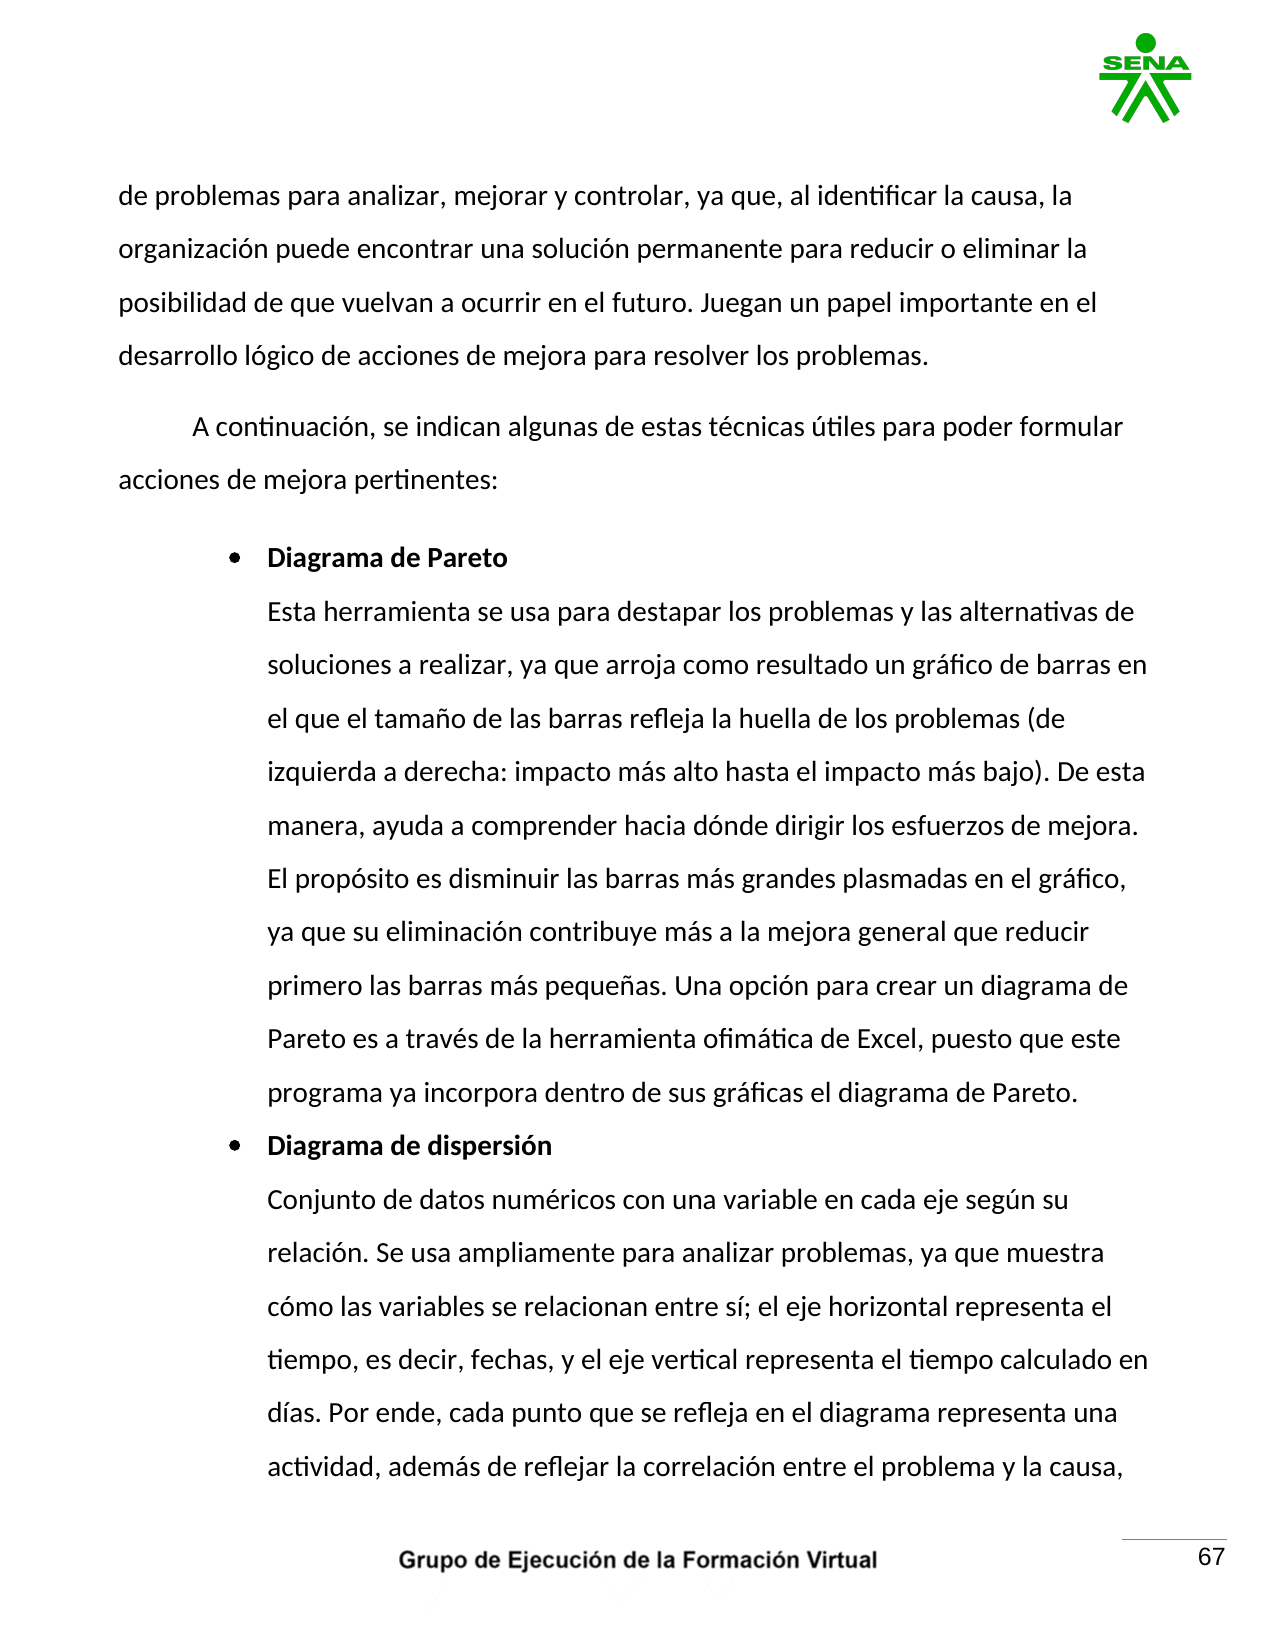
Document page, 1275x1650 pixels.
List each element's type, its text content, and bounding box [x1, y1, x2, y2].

list Diagrama de Pareto [229, 539, 1157, 575]
picture [0, 1500, 1275, 1611]
picture [1099, 33, 1192, 123]
text A continuación, se indican algunas de estas técnicas útiles para poder formular acciones de mejora pertinentes: [118, 408, 1157, 497]
list Diagrama de dispersión [229, 1127, 1157, 1163]
list Esta herramienta se usa para destapar los problemas y las alternativas de soluciones a realizar, ya que arroja como resultado un gráfico de barras en el que el tamaño de las barras refleja la huella de los problemas (de izquierda a derecha: impacto más alto hasta el impacto más bajo). De esta manera, ayuda a comprender hacia dónde dirigir los esfuerzos de mejora. El propósito es disminuir las barras más grandes plasmadas en el gráfico, ya que su eliminación contribuye más a la mejora general que reducir primero las barras más pequeñas. Una opción para crear un diagrama de Pareto es a través de la herramienta ofimática de Excel, puesto que este programa ya incorpora dentro de sus gráficas el diagrama de Pareto. [267, 593, 1157, 1109]
